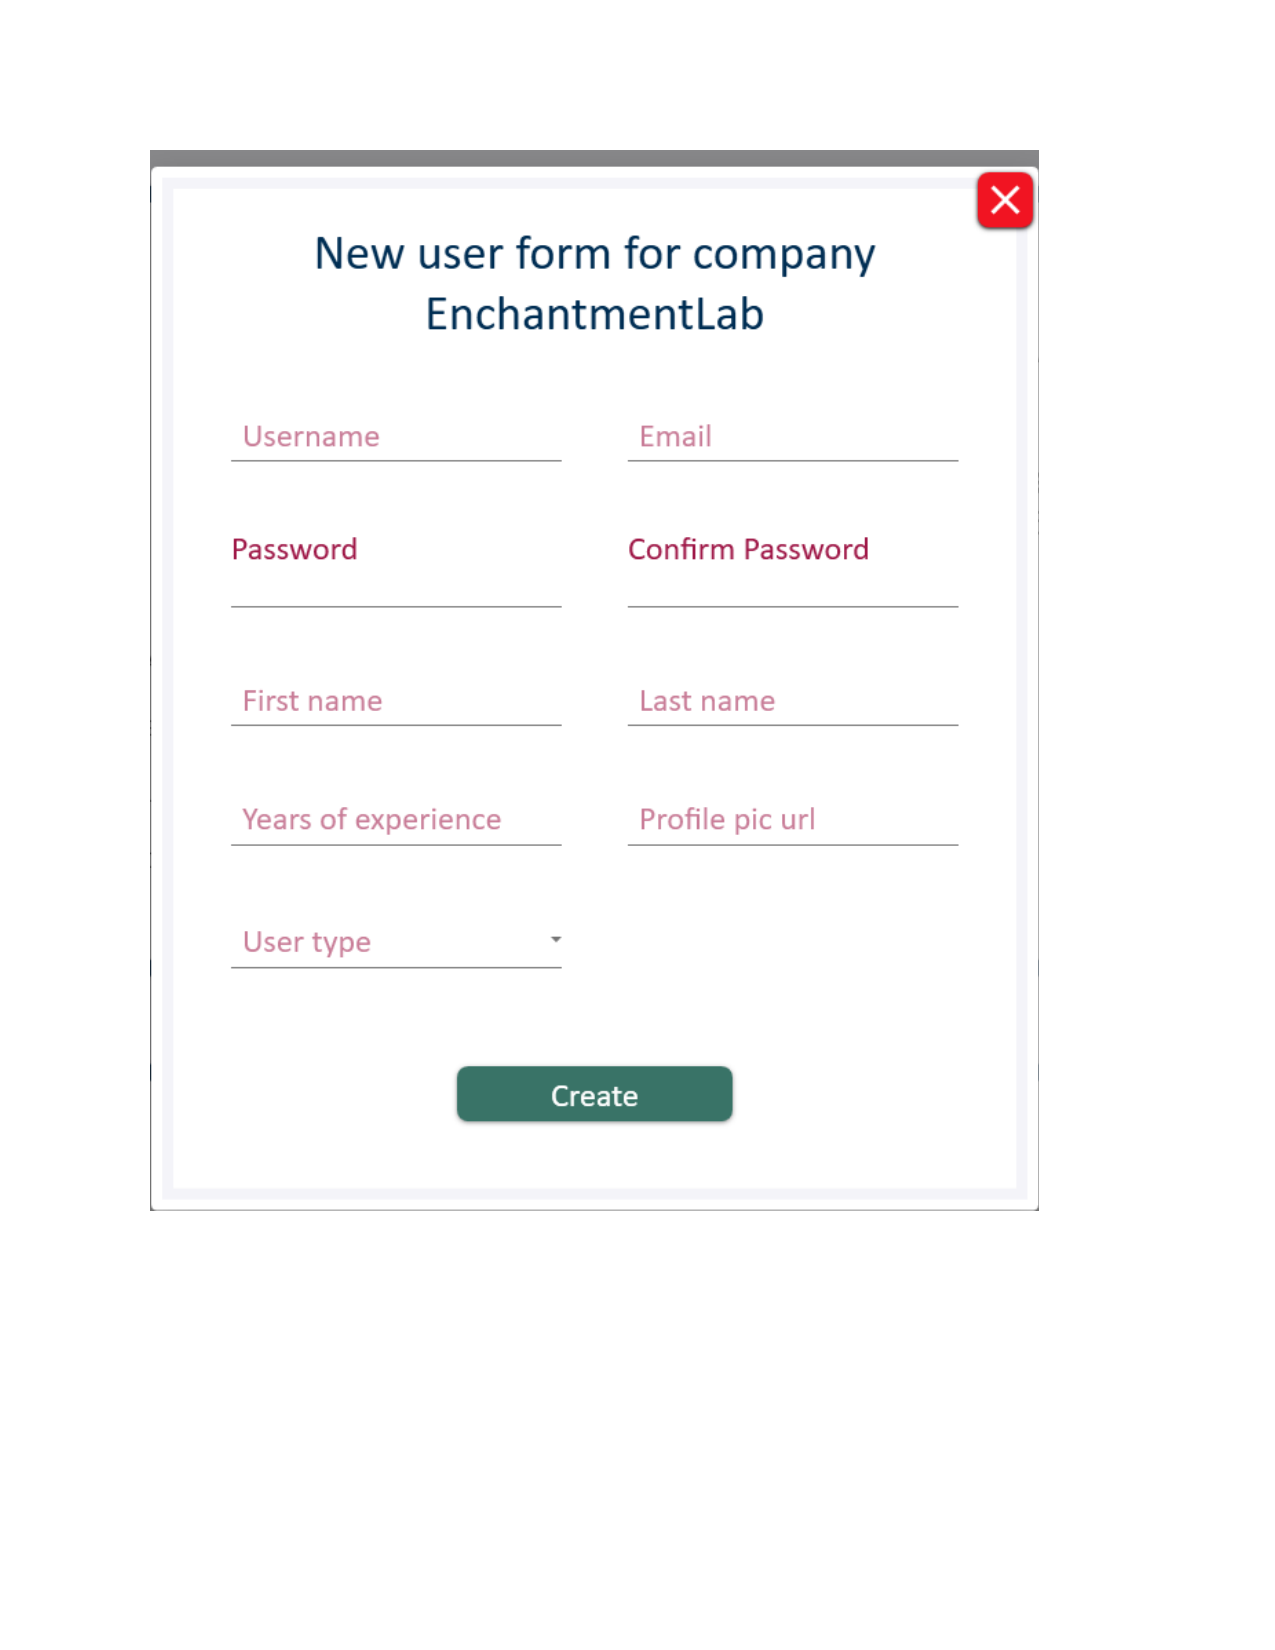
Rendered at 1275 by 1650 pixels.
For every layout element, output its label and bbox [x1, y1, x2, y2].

picture [150, 150, 1039, 1211]
